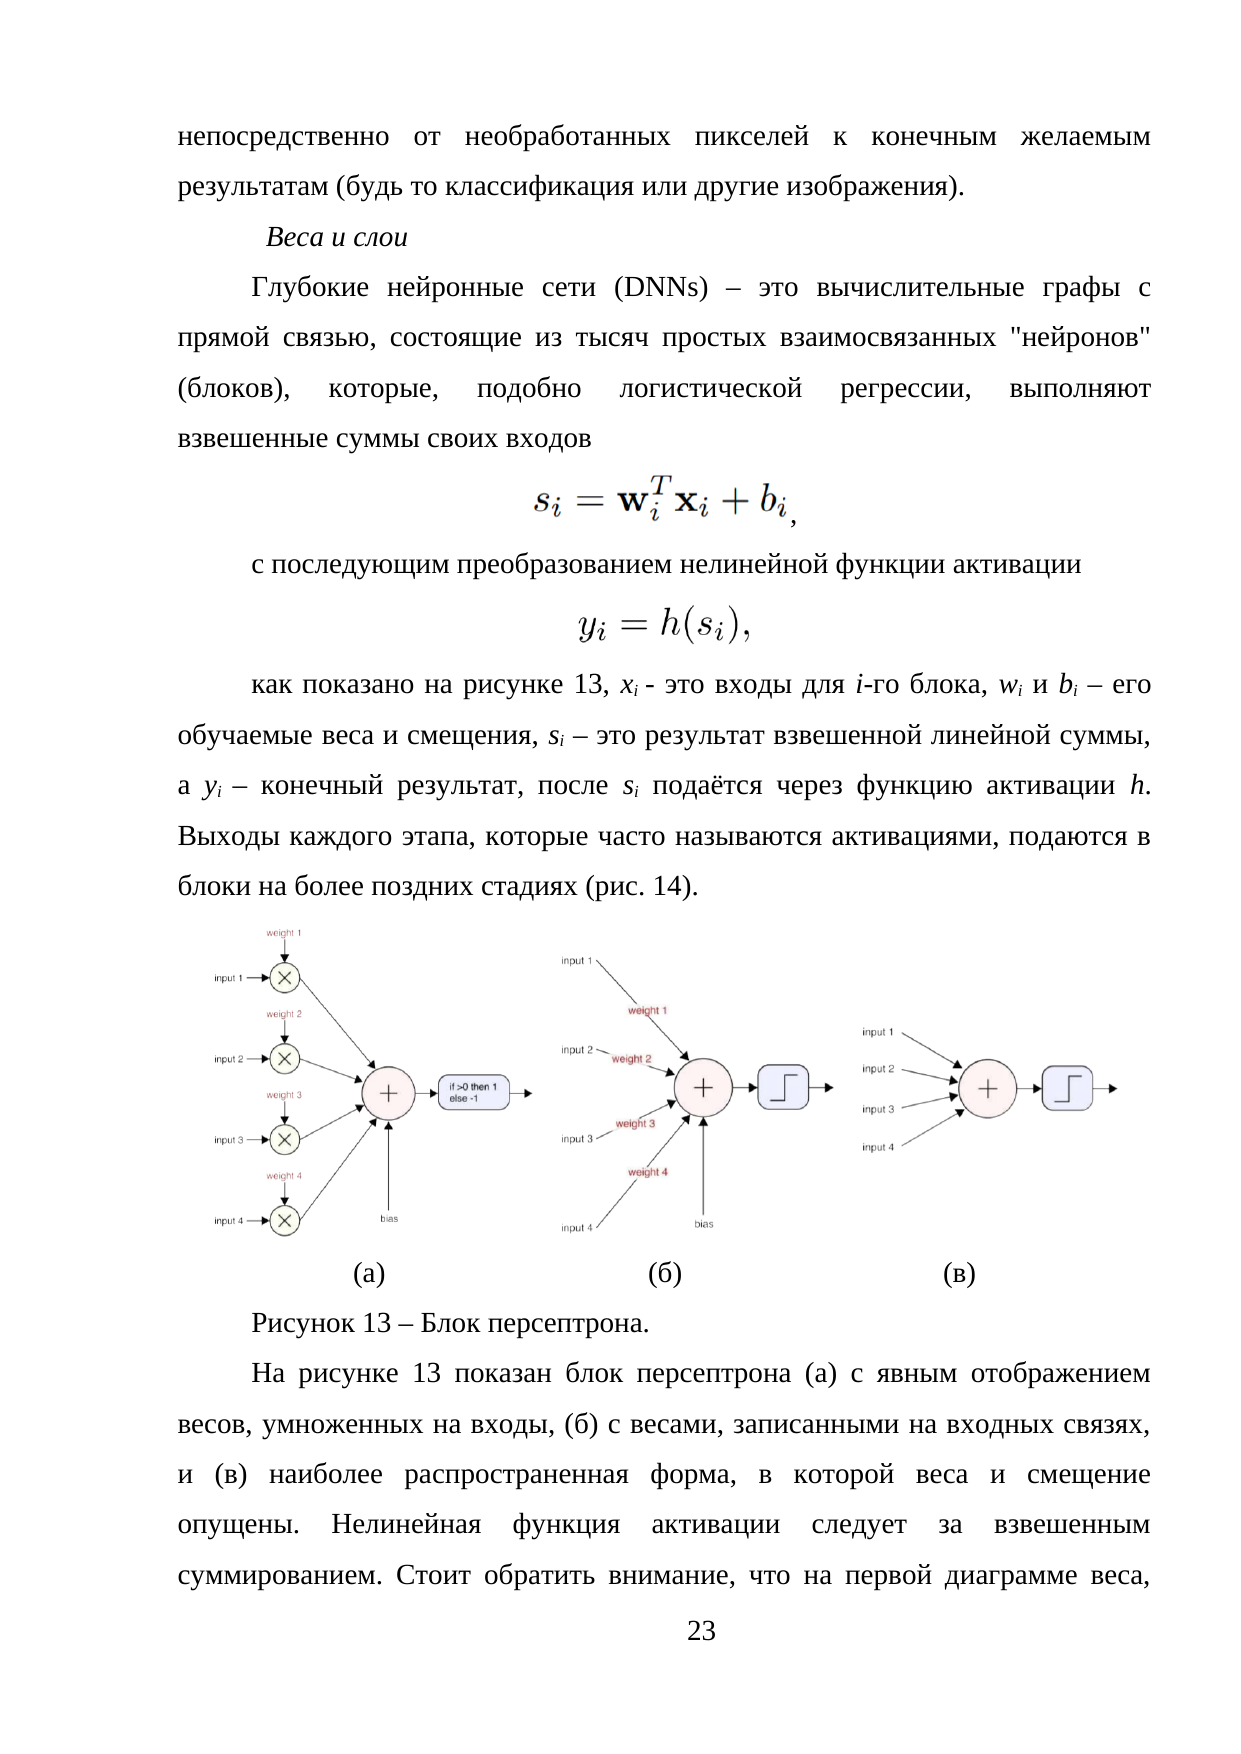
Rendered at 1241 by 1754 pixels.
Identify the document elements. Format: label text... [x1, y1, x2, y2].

picture [209, 918, 1120, 1239]
text Глубокие нейронные сети (DNNs) – это вычислительные графы с прямой связью, состоящие из тысяч простых взаимосвязанных "нейронов" (блоков), которые, подобно логистической регрессии, выполняют взвешенные суммы своих входов [177, 269, 1152, 453]
text Рисунок 13 – Блок персептрона. [177, 1305, 1152, 1339]
text Веса и слои [177, 219, 1152, 252]
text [177, 118, 1152, 202]
text , [177, 470, 1152, 530]
text как показано на рисунке 13, xi - это входы для i-го блока, wi и bi – его обучаемые веса и смещения, si – это результат взвешенной линейной суммы, а yi – конечный результат, после si подаётся через функцию активации h. Выходы каждого этапа, которые часто называются активациями, подаются в блоки на более поздних стадиях (рис. 14). [177, 667, 1152, 901]
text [177, 1356, 1152, 1590]
picture [576, 596, 753, 650]
picture [531, 470, 790, 524]
text (а) (б) (в) [177, 1255, 1152, 1288]
text с последующим преобразованием нелинейной функции активации [177, 546, 1152, 580]
